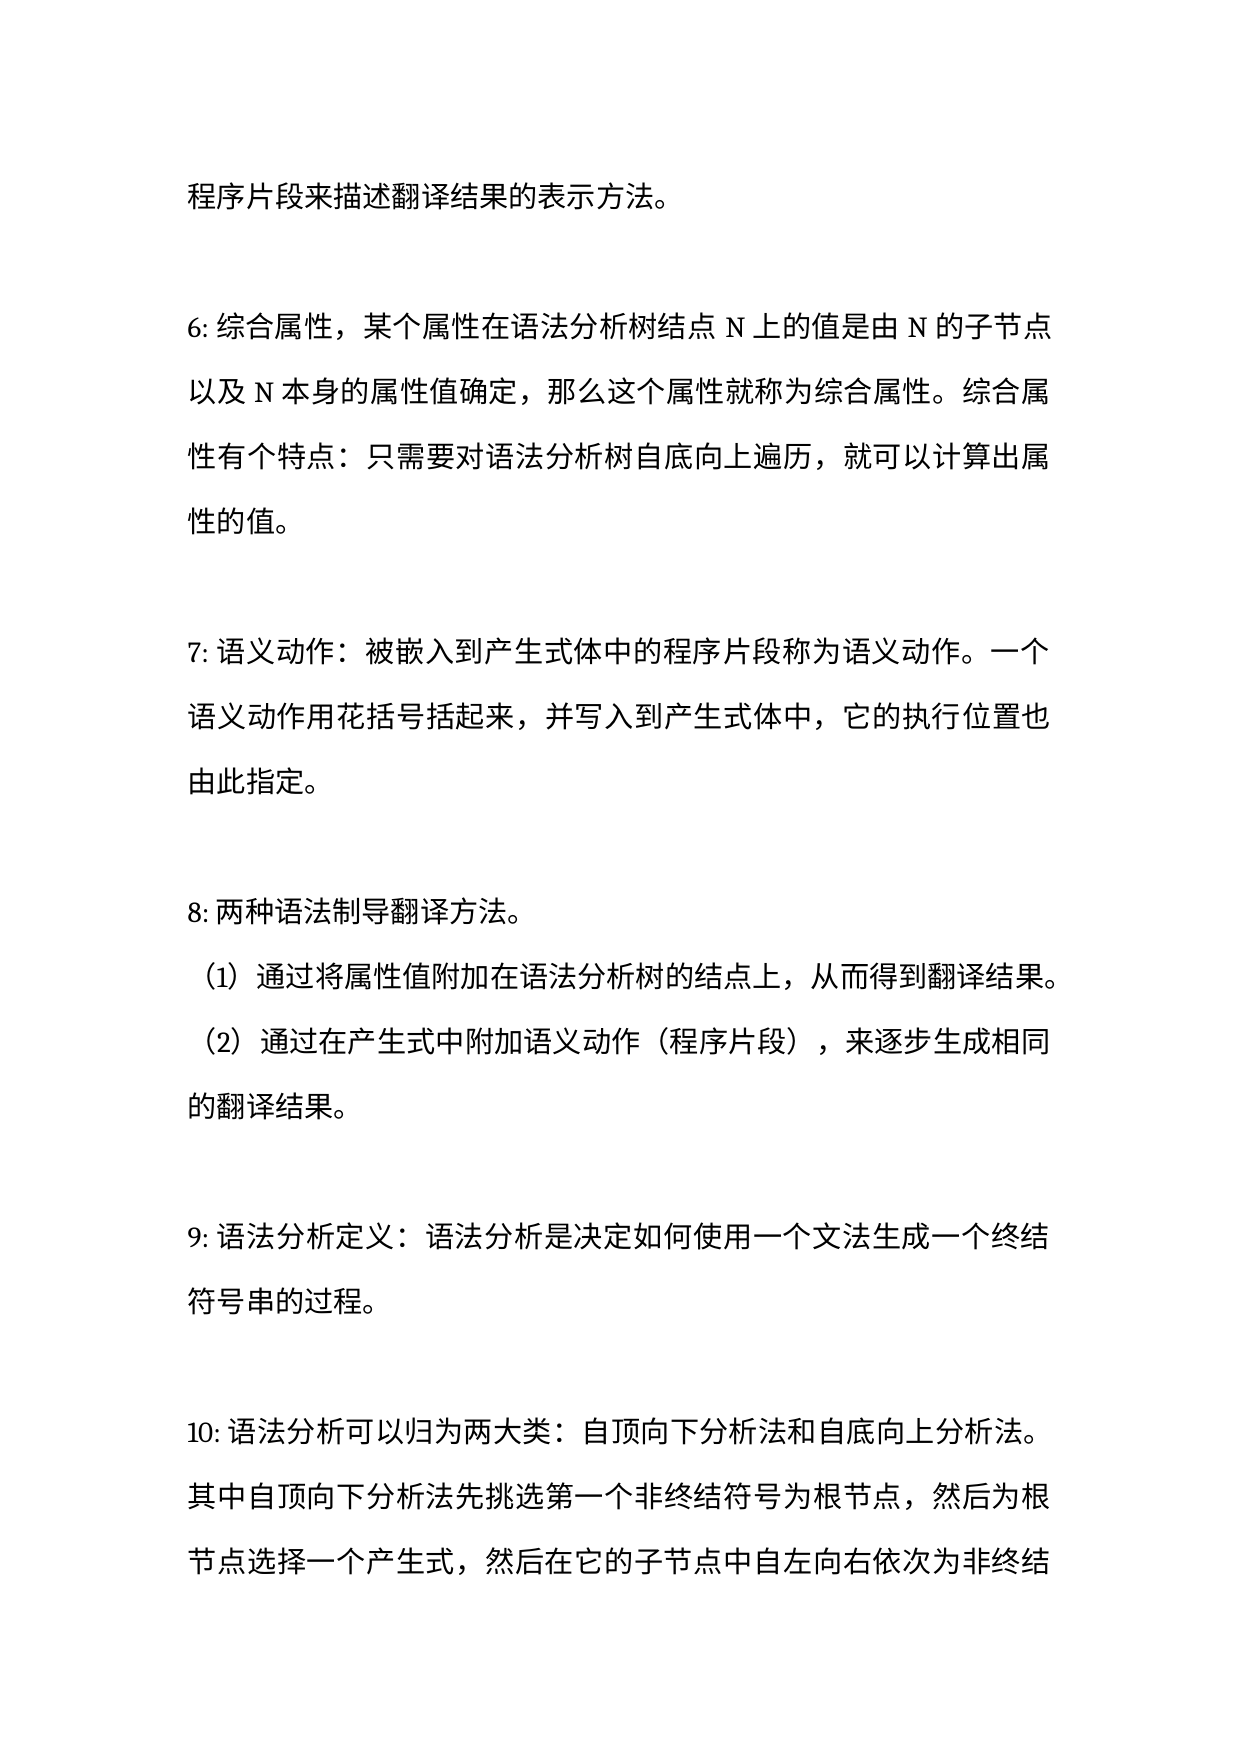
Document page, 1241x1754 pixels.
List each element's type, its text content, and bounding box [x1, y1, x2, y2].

text （1）通过将属性值附加在语法分析树的结点上，从而得到翻译结果。 [187, 942, 1053, 1007]
text 7: 语义动作：被嵌入到产生式体中的程序片段称为语义动作。一个语义动作用花括号括起来，并写入到产生式体中，它的执行位置也由此指定。 [187, 617, 1053, 812]
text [187, 162, 1053, 227]
text （2）通过在产生式中附加语义动作（程序片段），来逐步生成相同的翻译结果。 [187, 1007, 1053, 1137]
text 6: 综合属性，某个属性在语法分析树结点 N 上的值是由 N 的子节点以及 N 本身的属性值确定，那么这个属性就称为综合属性。综合属性有个特点：只需要对语法分析树自底向上遍历，就可以计算出属性的值。 [187, 292, 1053, 552]
text 9: 语法分析定义：语法分析是决定如何使用一个文法生成一个终结符号串的过程。 [187, 1202, 1053, 1332]
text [187, 1397, 1053, 1592]
text 8: 两种语法制导翻译方法。 [187, 877, 1053, 942]
